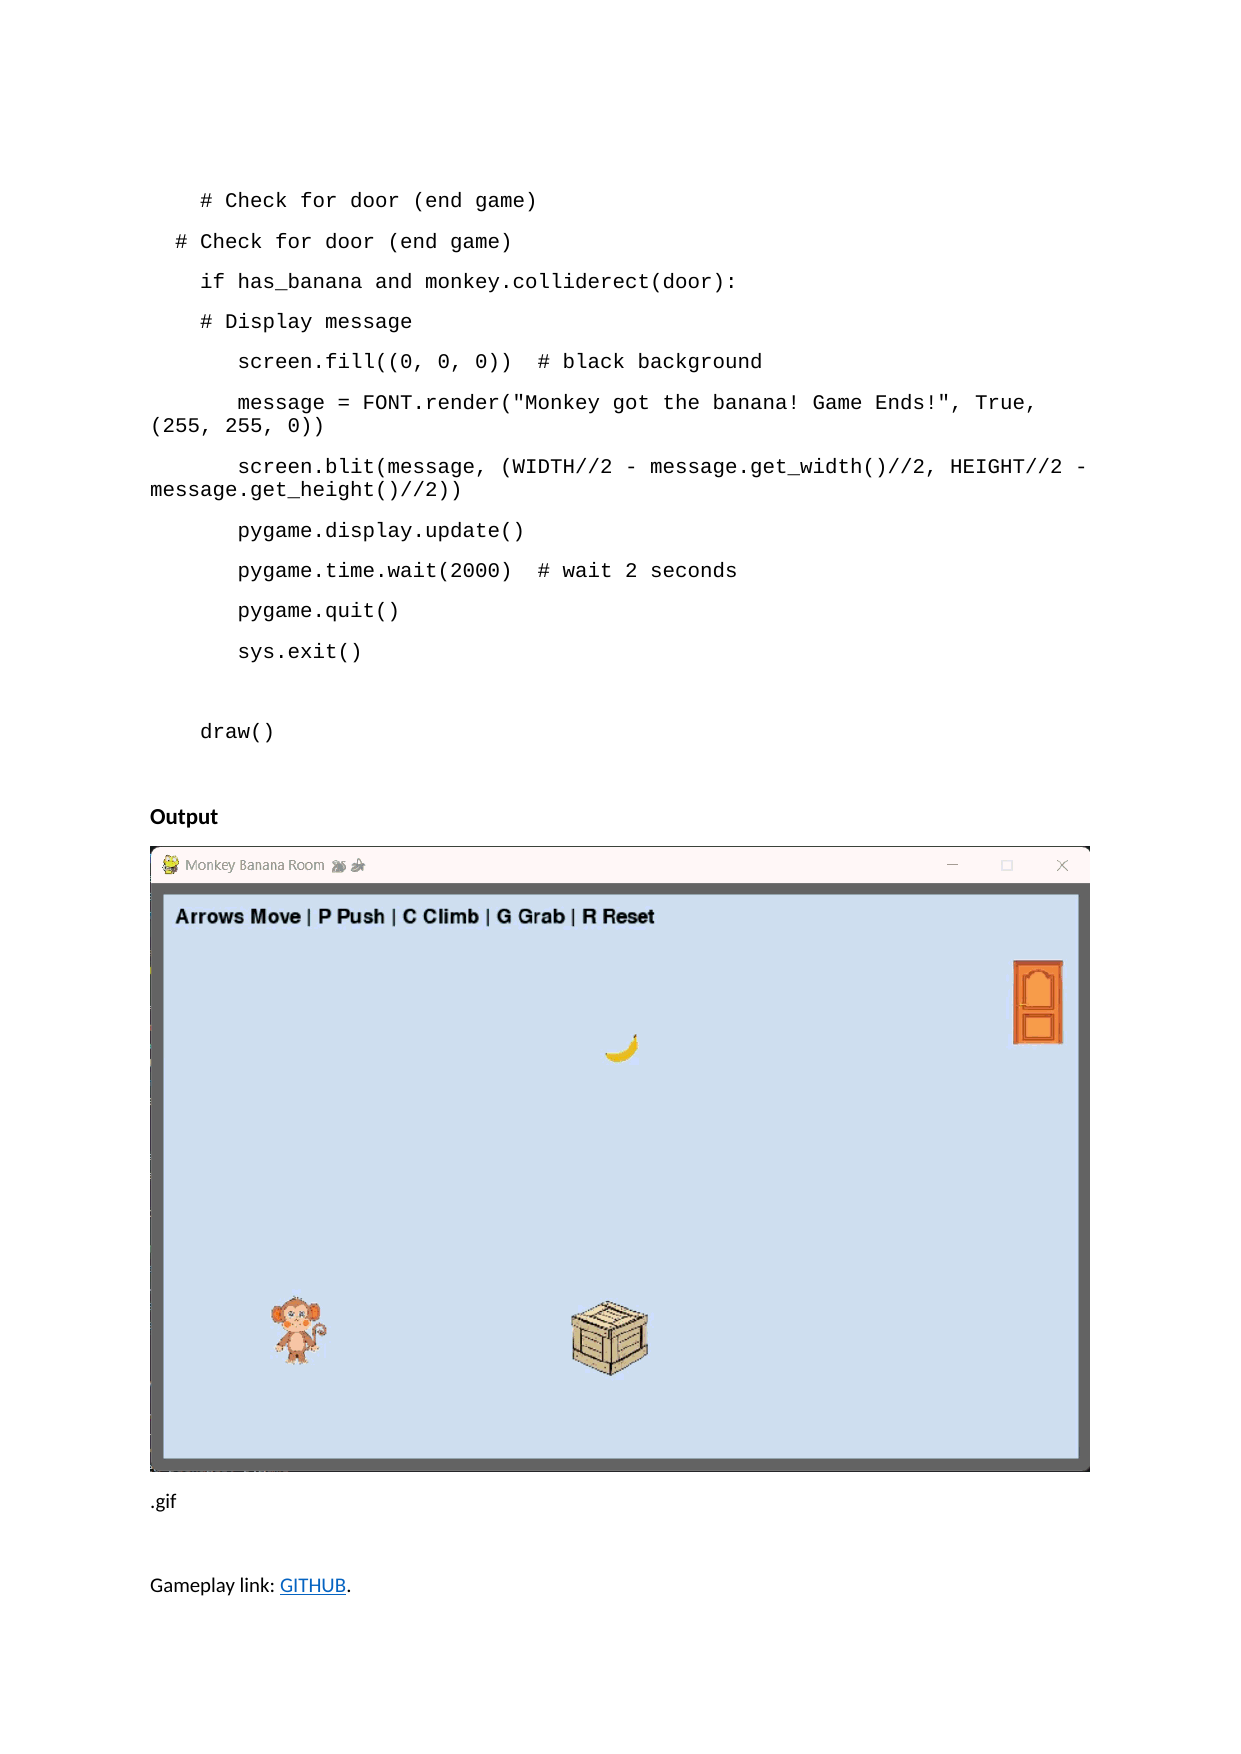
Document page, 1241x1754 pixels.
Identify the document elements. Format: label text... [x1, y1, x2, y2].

text screen.blit(message, (WIDTH//2 - message.get_width()//2, HEIGHT//2 - message.get_height()//2)) [150, 456, 1090, 503]
text if has_banana and monkey.colliderect(door): [150, 271, 1090, 294]
text Output [150, 802, 1090, 830]
text pygame.time.wait(2000) # wait 2 seconds [150, 560, 1090, 584]
text pygame.display.update() [150, 520, 1090, 543]
text # Display message [150, 311, 1090, 335]
text pygame.quit() [150, 600, 1090, 624]
text sys.exit() [150, 641, 1090, 664]
text screen.fill((0, 0, 0)) # black background [150, 352, 1090, 375]
text Gameplay link: GITHUB. [150, 1572, 1090, 1598]
picture [150, 846, 1090, 1472]
text message = FONT.render("Monkey got the banana! Game Ends!", True, (255, 255, 0)) [150, 392, 1090, 439]
text .gif [150, 1488, 1090, 1514]
text # Check for door (end game) [150, 190, 1090, 214]
text # Check for door (end game) [150, 231, 1090, 254]
text draw() [150, 721, 1090, 745]
